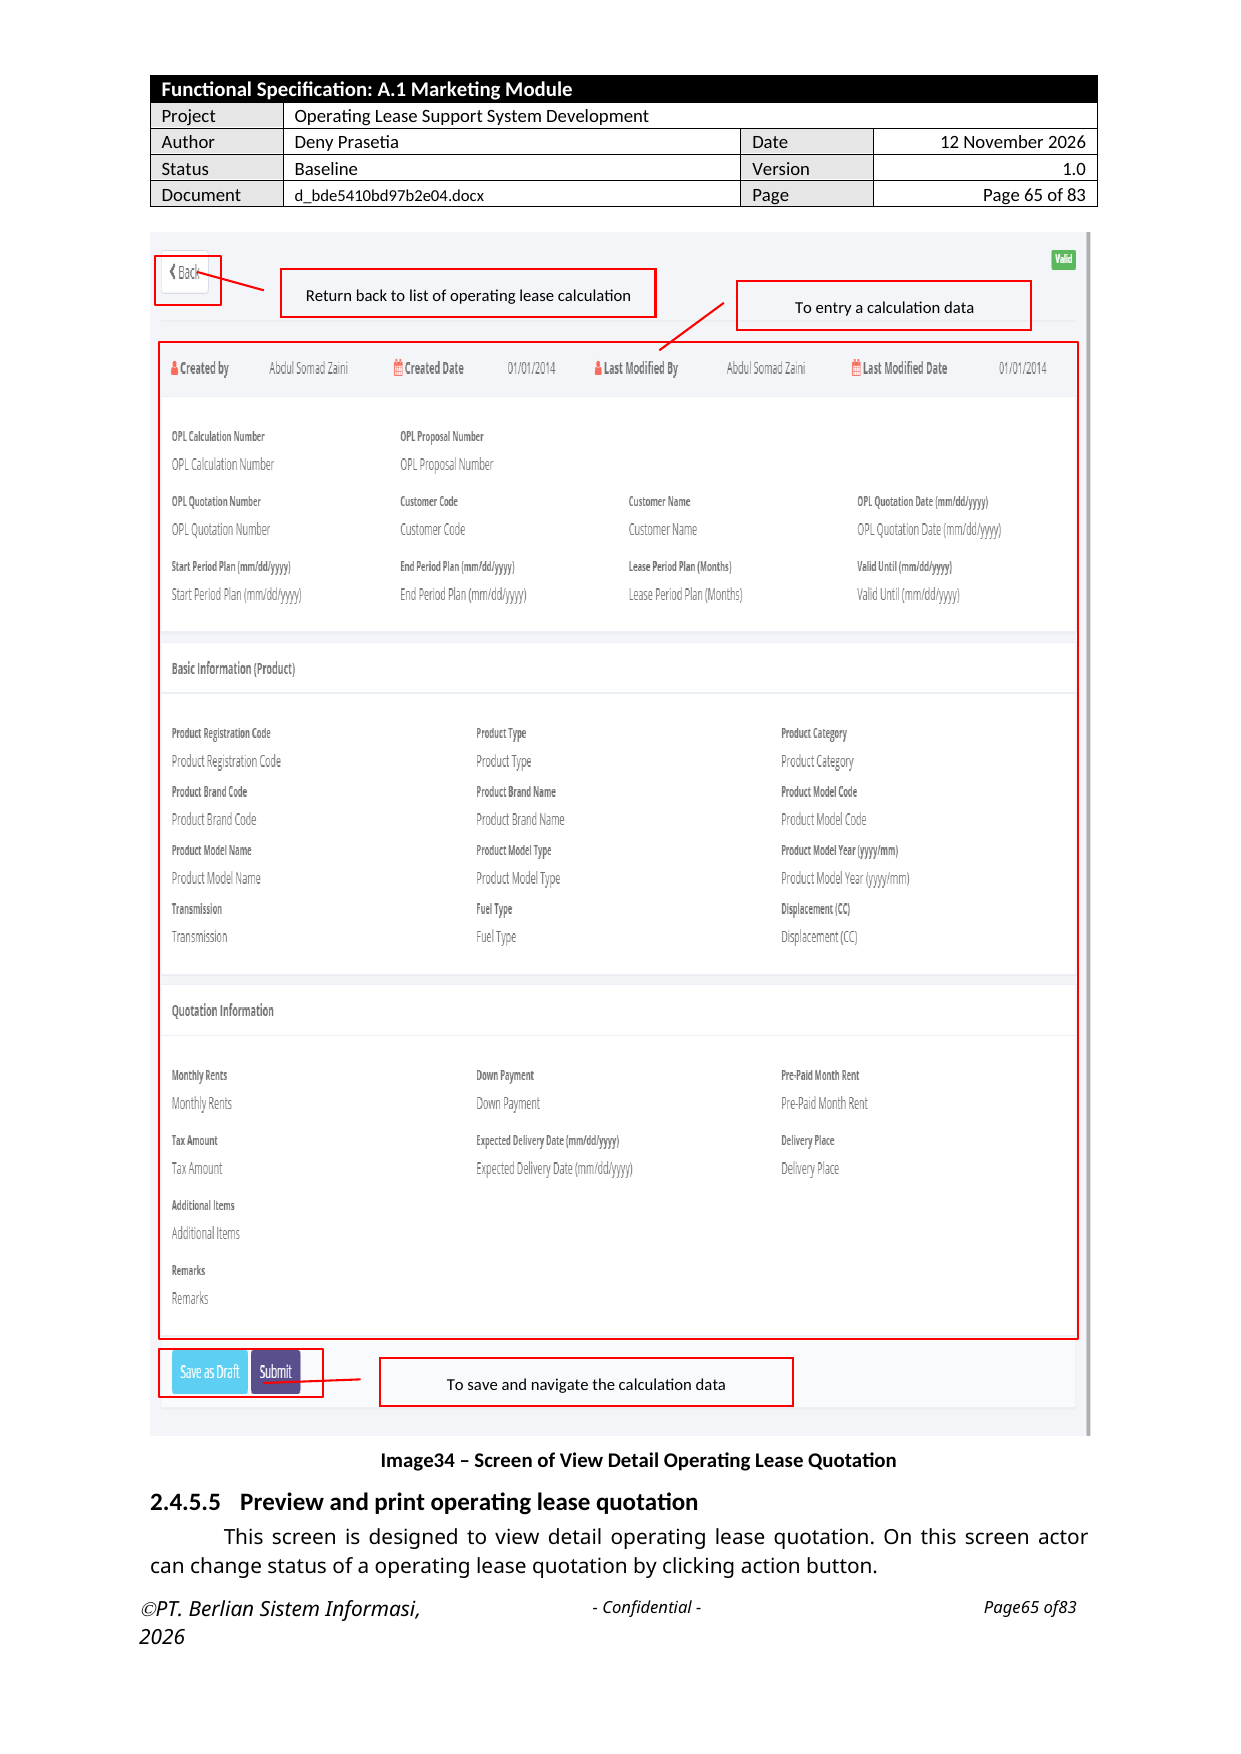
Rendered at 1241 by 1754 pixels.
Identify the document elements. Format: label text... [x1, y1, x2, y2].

text Image34 – Screen of View Detail Operating Lease Quotation [187, 1448, 1090, 1473]
picture [150, 232, 1091, 1436]
text This screen is designed to view detail operating lease quotation. On this screen actor can change status of a operating lease quotation by clicking action button. [150, 1522, 1090, 1579]
subtitle Preview and print operating lease quotation [150, 1486, 1090, 1516]
